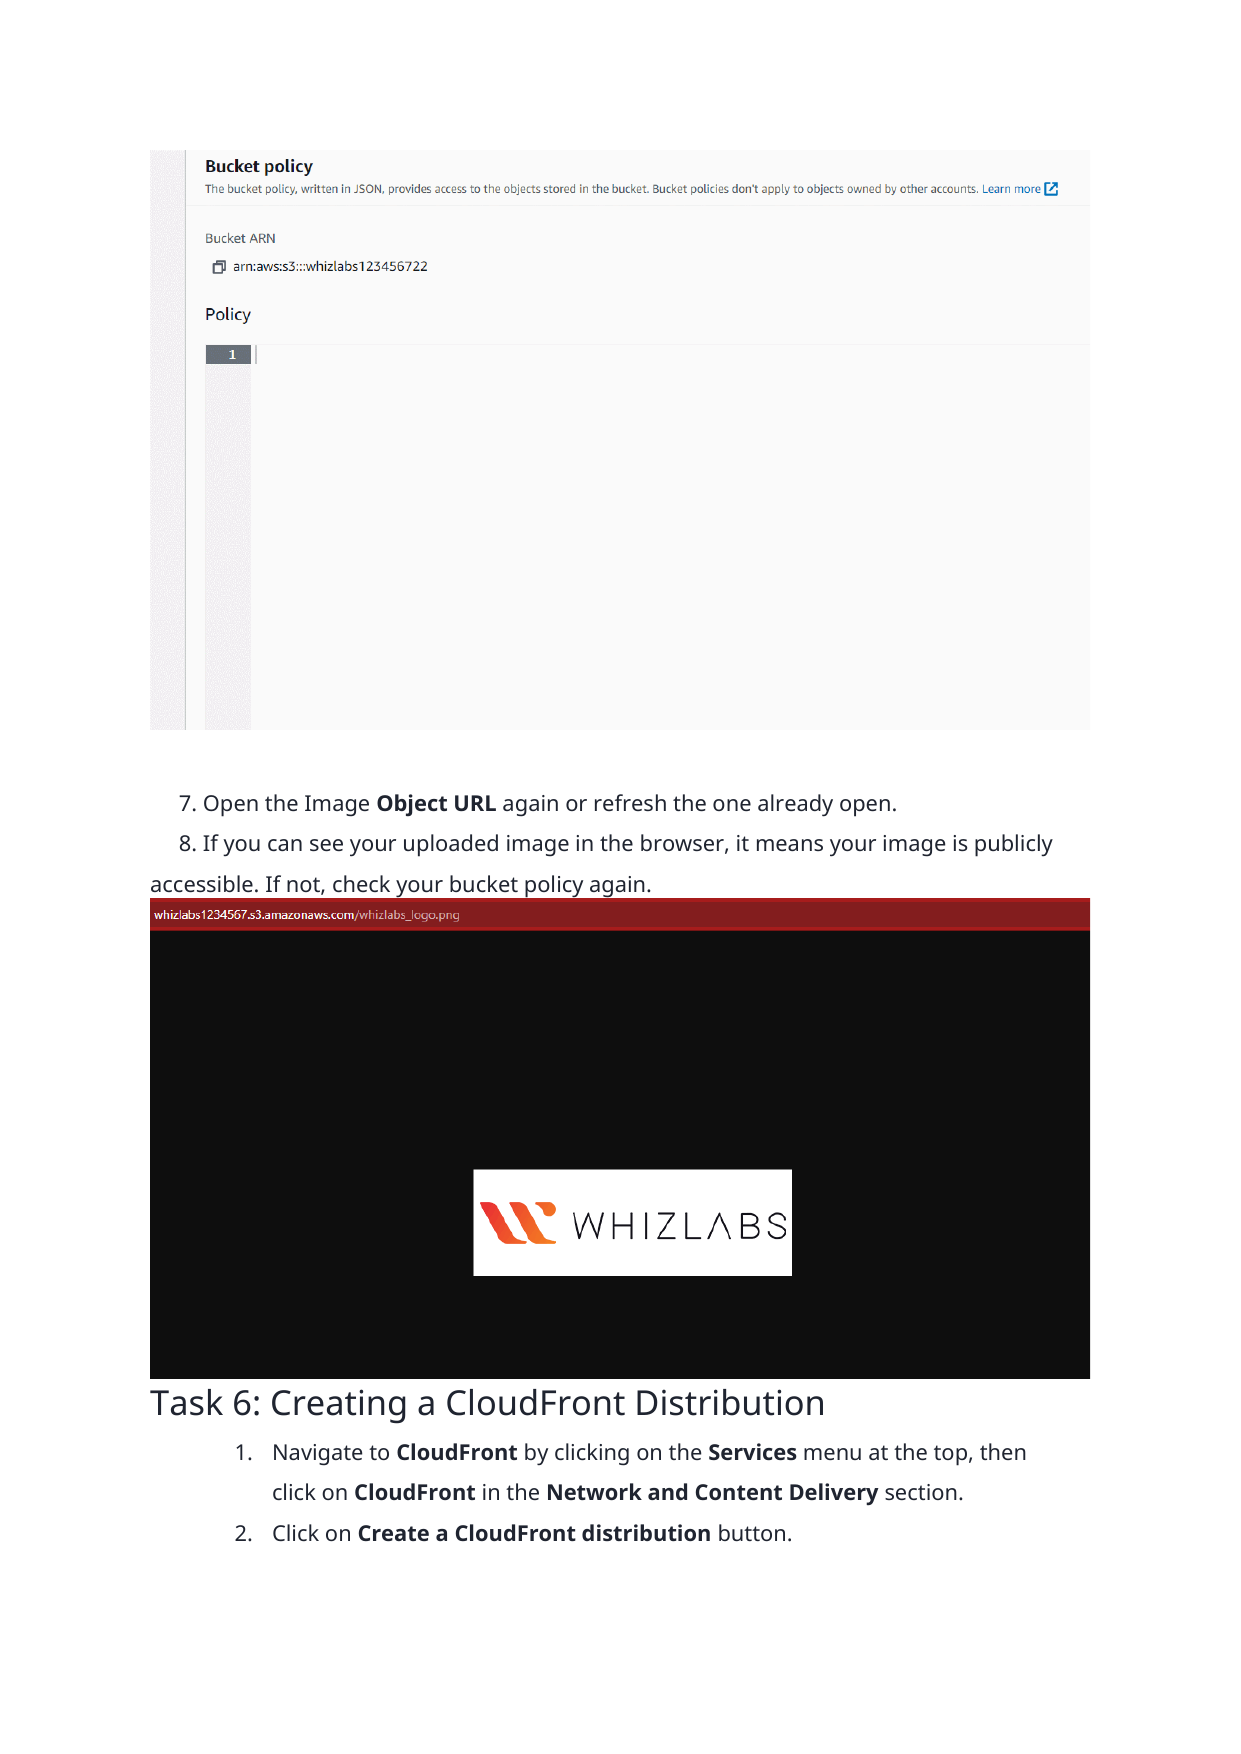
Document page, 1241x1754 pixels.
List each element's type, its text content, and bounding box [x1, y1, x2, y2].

picture [150, 150, 1091, 730]
picture [150, 898, 1091, 1379]
text Task 6: Creating a CloudFront Distribution [150, 1379, 1090, 1426]
text 8. If you can see your uploaded image in the browser, it means your image is publicly accessible. If not, check your bucket policy again. [150, 817, 1090, 898]
list Click on Create a CloudFront distribution button. [234, 1507, 1043, 1548]
text 7. Open the Image Object URL again or refresh the one already open. [150, 777, 1090, 817]
list Navigate to CloudFront by clicking on the Services menu at the top, then click on CloudFront in the Network and Content Delivery section. [234, 1426, 1043, 1507]
